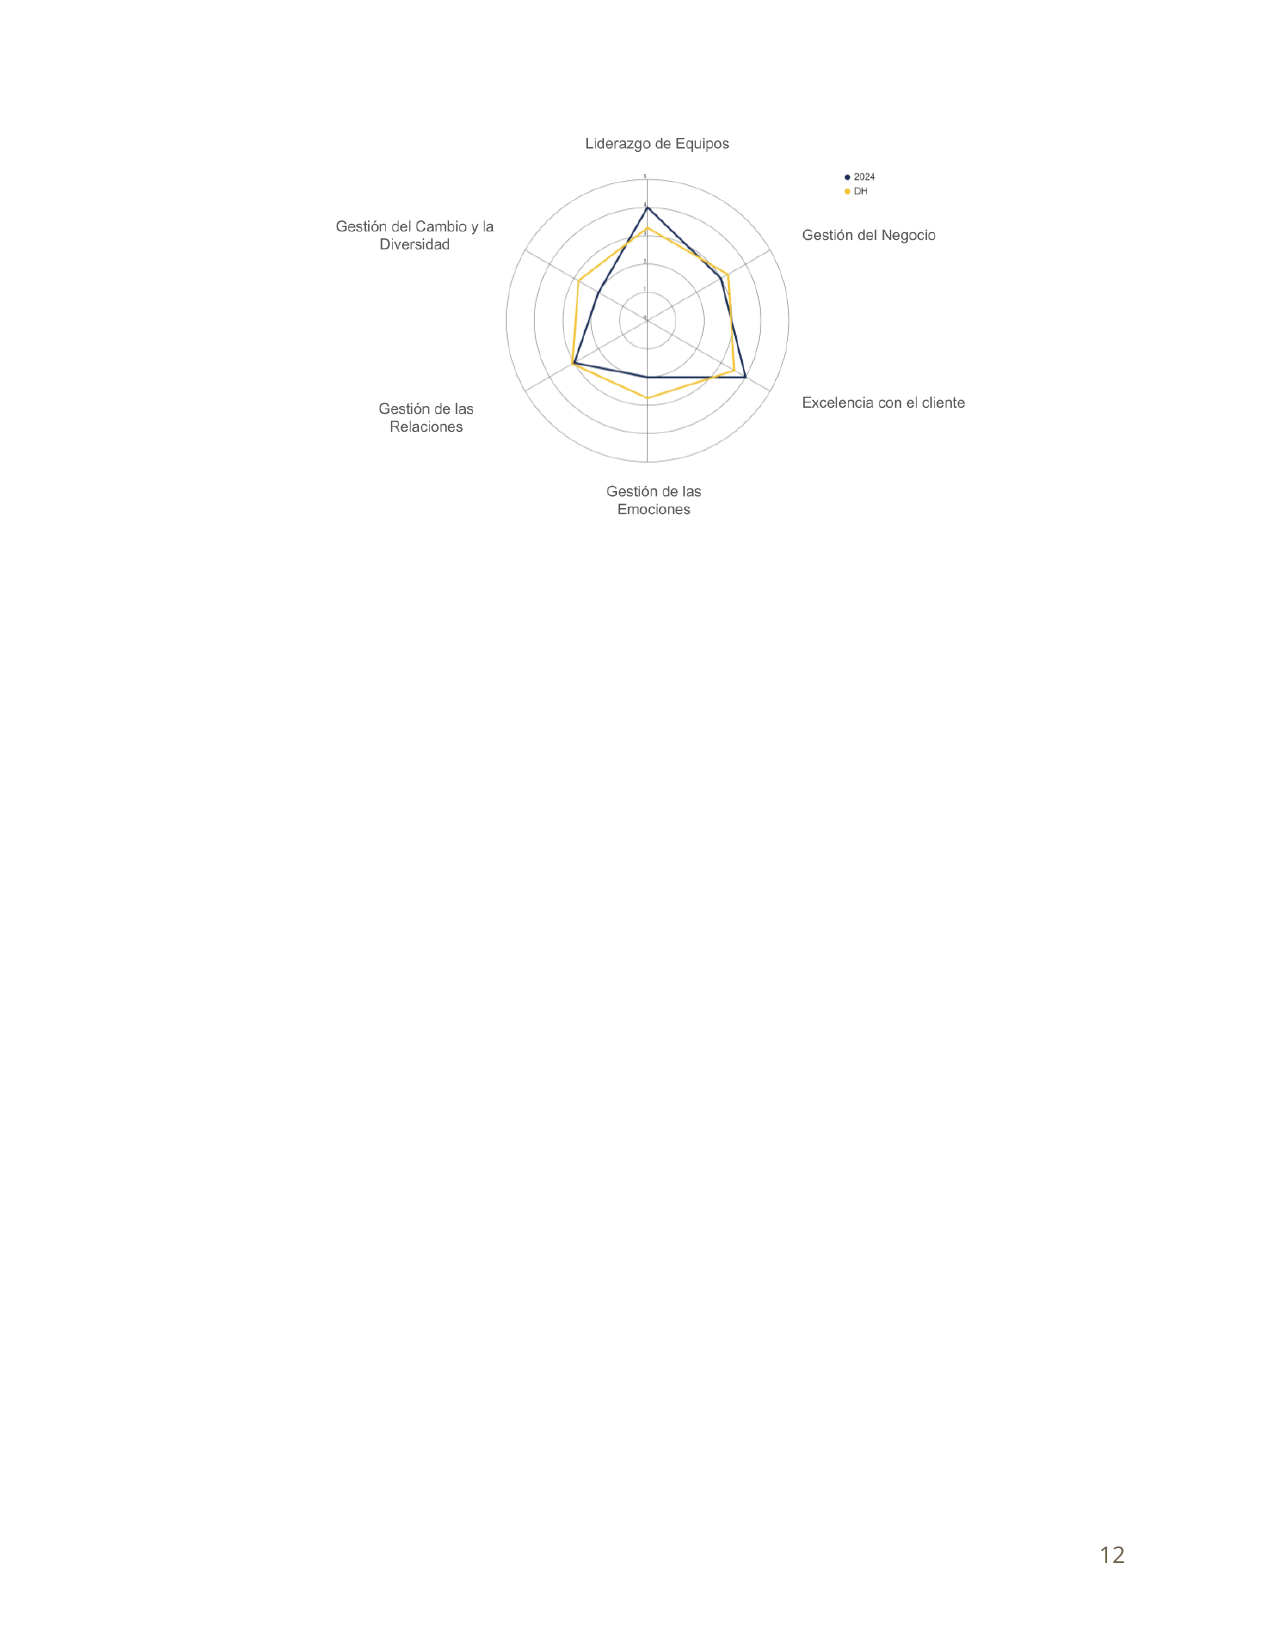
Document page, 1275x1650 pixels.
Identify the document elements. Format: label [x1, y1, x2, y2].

picture [275, 112, 1000, 524]
